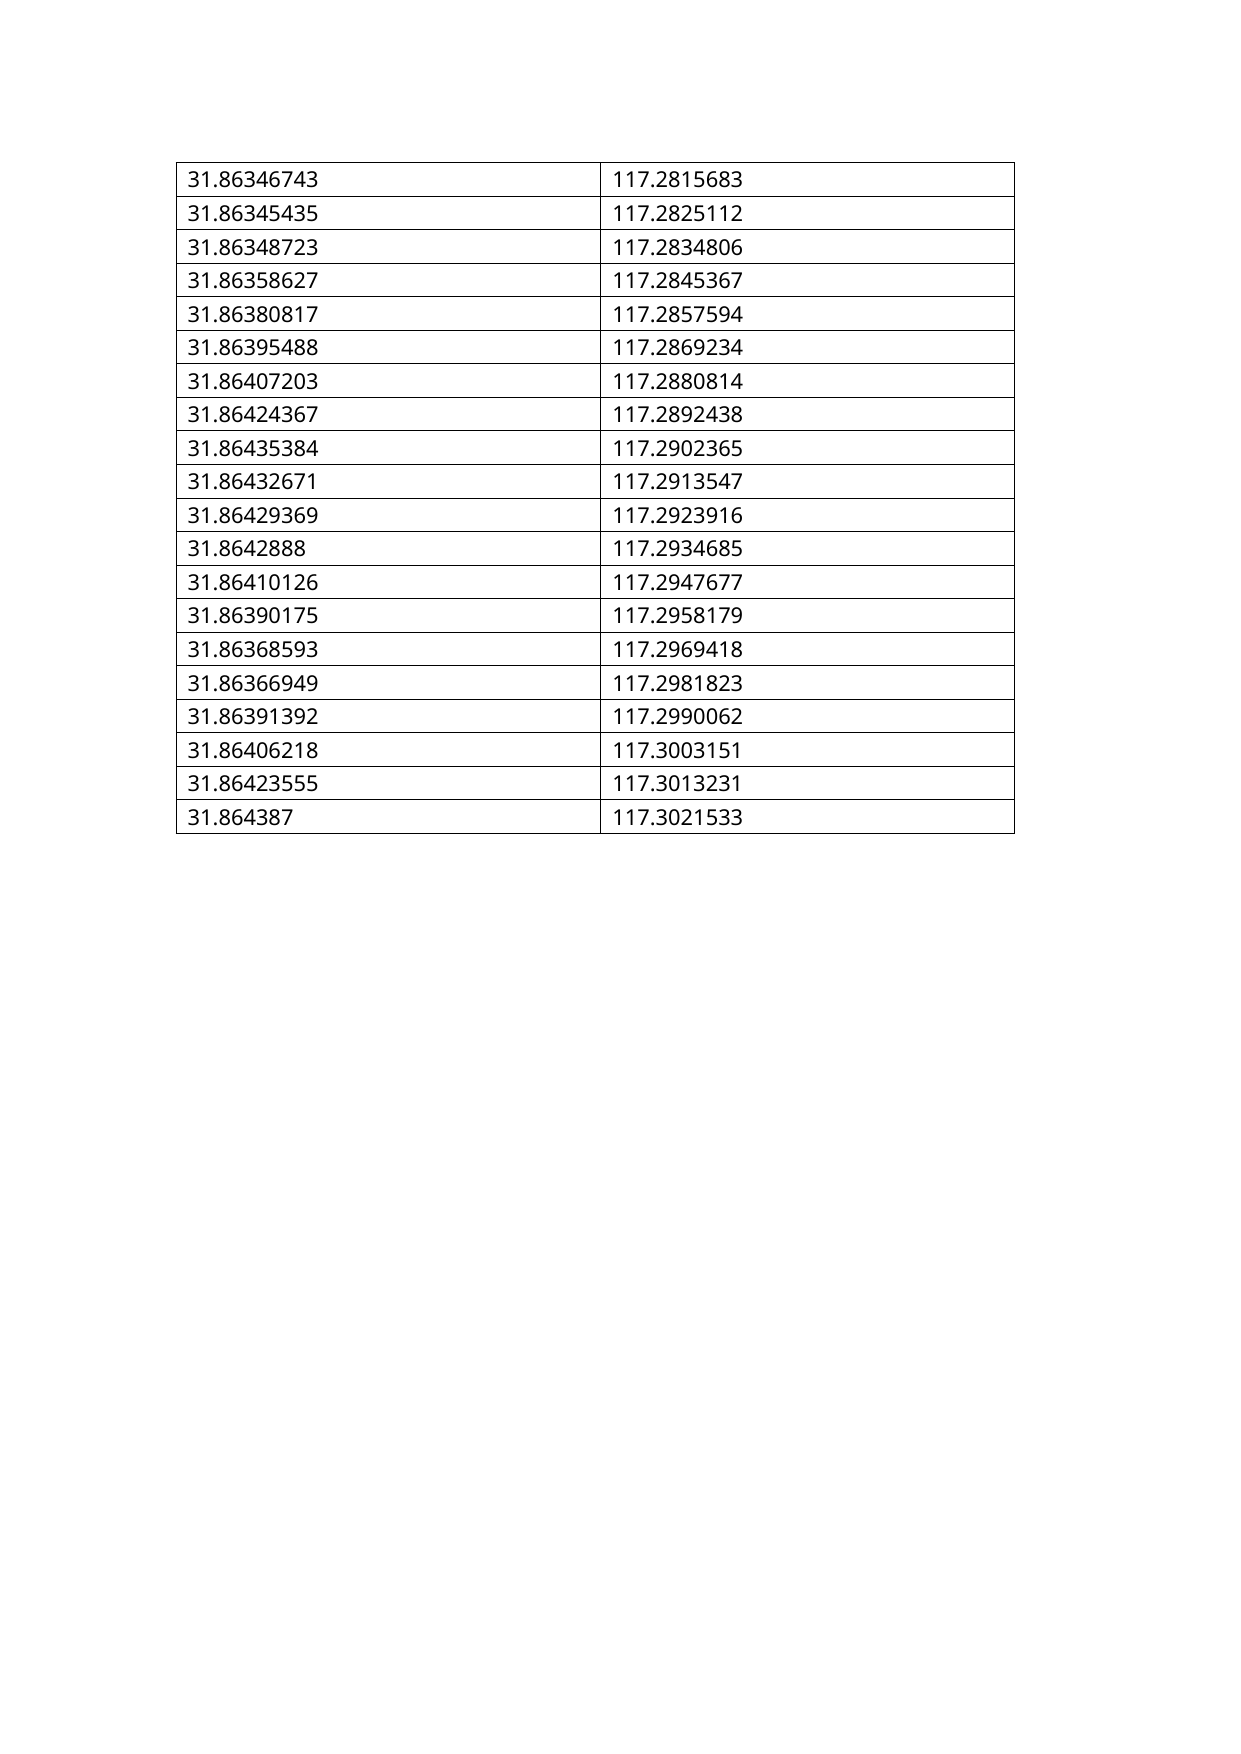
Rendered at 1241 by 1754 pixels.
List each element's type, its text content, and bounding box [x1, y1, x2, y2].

table_cell 117.2892438 [601, 398, 1014, 430]
table_cell 117.3003151 [601, 733, 1014, 766]
table_cell 31.86423555 [177, 767, 600, 799]
table_cell 31.864387 [177, 800, 600, 833]
table_cell 31.86432671 [177, 465, 600, 497]
table_cell 31.86395488 [177, 331, 600, 363]
table_cell 31.86368593 [177, 633, 600, 665]
table_cell 31.86348723 [177, 230, 600, 263]
table_cell 117.2981823 [601, 666, 1014, 699]
table_cell 117.2869234 [601, 331, 1014, 363]
table_cell 31.86390175 [177, 599, 600, 632]
table_cell 31.86366949 [177, 666, 600, 699]
table_cell 117.2845367 [601, 264, 1014, 296]
table_cell 117.2947677 [601, 566, 1014, 598]
table_cell 31.86424367 [177, 398, 600, 430]
table_cell 117.2990062 [601, 700, 1014, 732]
table_cell 117.2969418 [601, 633, 1014, 665]
table_cell 117.2834806 [601, 230, 1014, 263]
table_cell 31.86391392 [177, 700, 600, 732]
table_cell 31.86435384 [177, 431, 600, 464]
table_cell 31.86346743 [177, 163, 600, 196]
table_cell 31.86345435 [177, 197, 600, 229]
table_cell 31.86380817 [177, 297, 600, 330]
table_cell 31.86406218 [177, 733, 600, 766]
table_cell 31.86410126 [177, 566, 600, 598]
table_cell 117.2902365 [601, 431, 1014, 464]
table_cell 31.8642888 [177, 532, 600, 564]
table_cell 31.86407203 [177, 364, 600, 397]
table_cell 117.3021533 [601, 800, 1014, 833]
table_cell 117.3013231 [601, 767, 1014, 799]
table_cell 31.86429369 [177, 499, 600, 531]
table_cell 117.2934685 [601, 532, 1014, 564]
table_cell 117.2857594 [601, 297, 1014, 330]
table_cell 117.2958179 [601, 599, 1014, 632]
table_cell 31.86358627 [177, 264, 600, 296]
table_cell 117.2923916 [601, 499, 1014, 531]
table_cell 117.2825112 [601, 197, 1014, 229]
table_cell 117.2880814 [601, 364, 1014, 397]
table_cell 117.2815683 [601, 163, 1014, 196]
table_cell 117.2913547 [601, 465, 1014, 497]
